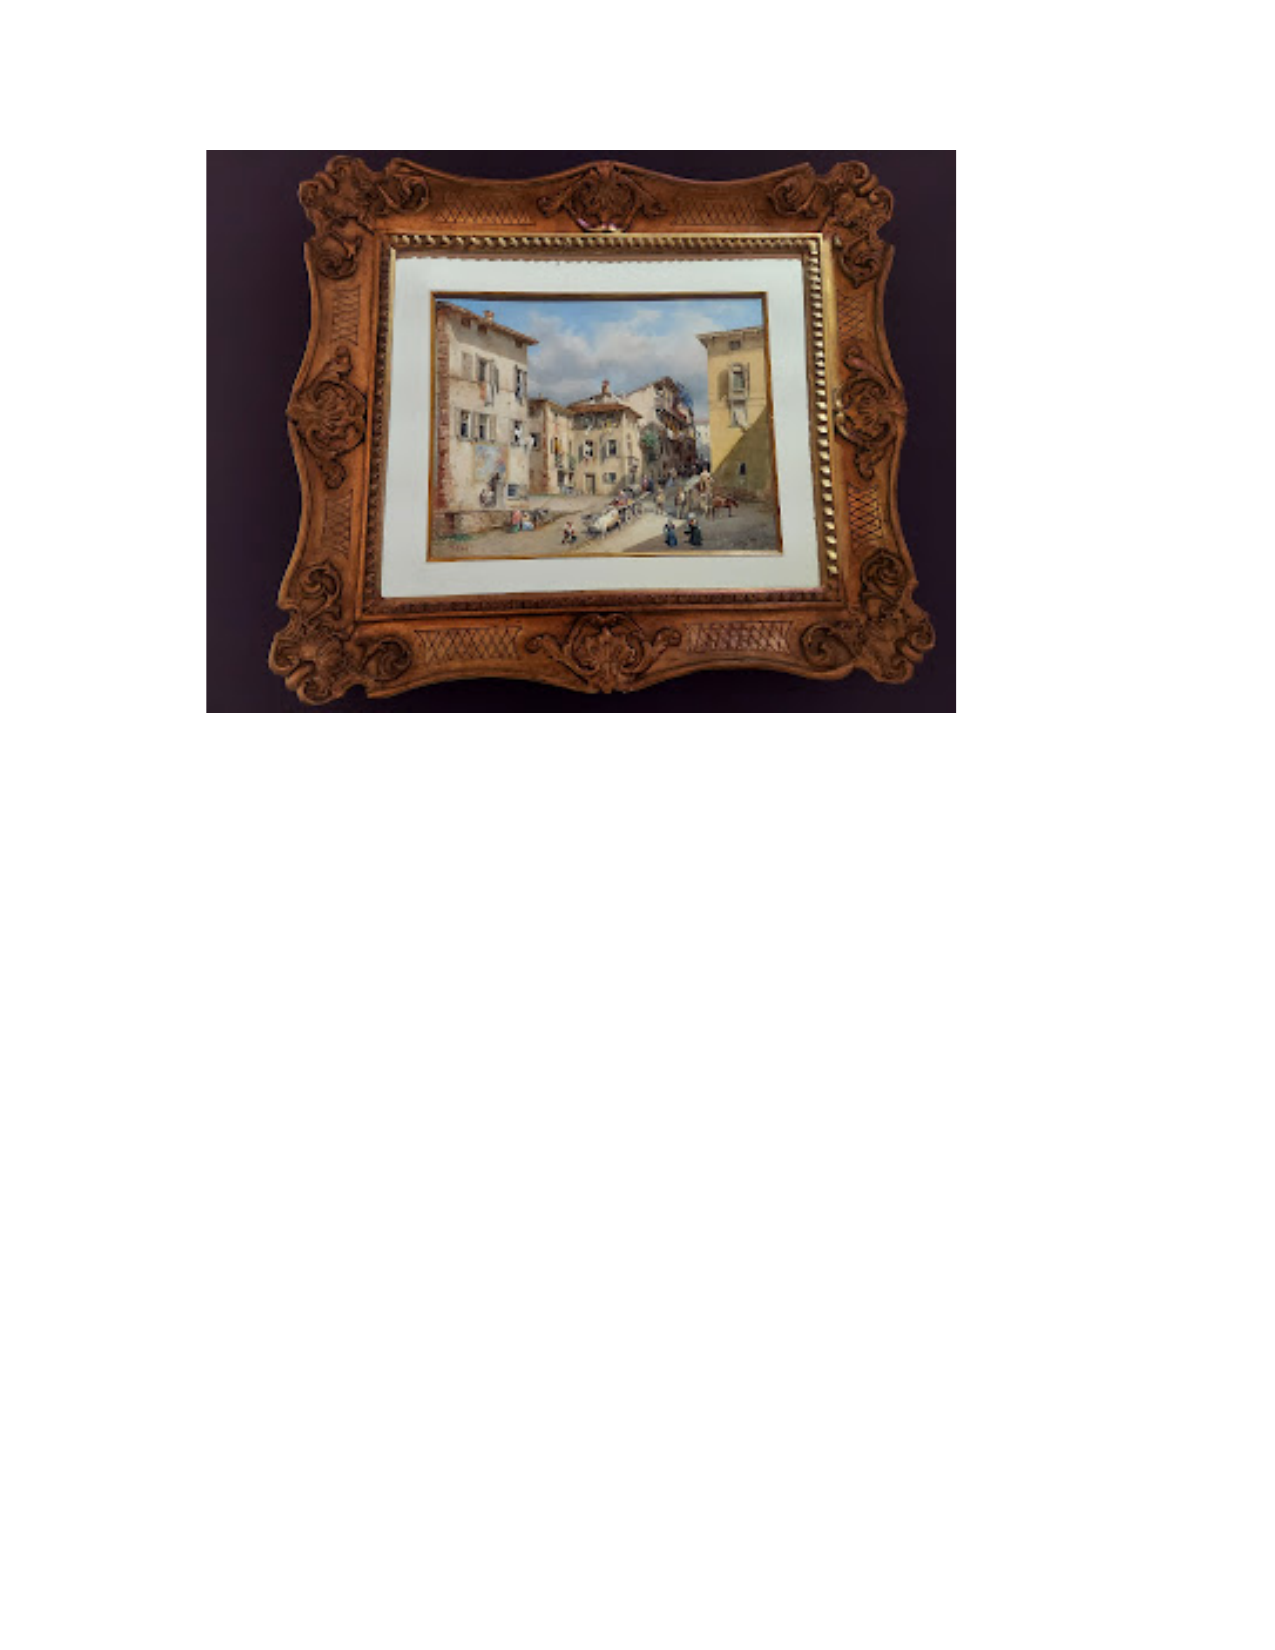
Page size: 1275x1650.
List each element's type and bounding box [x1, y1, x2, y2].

picture [206, 150, 957, 713]
